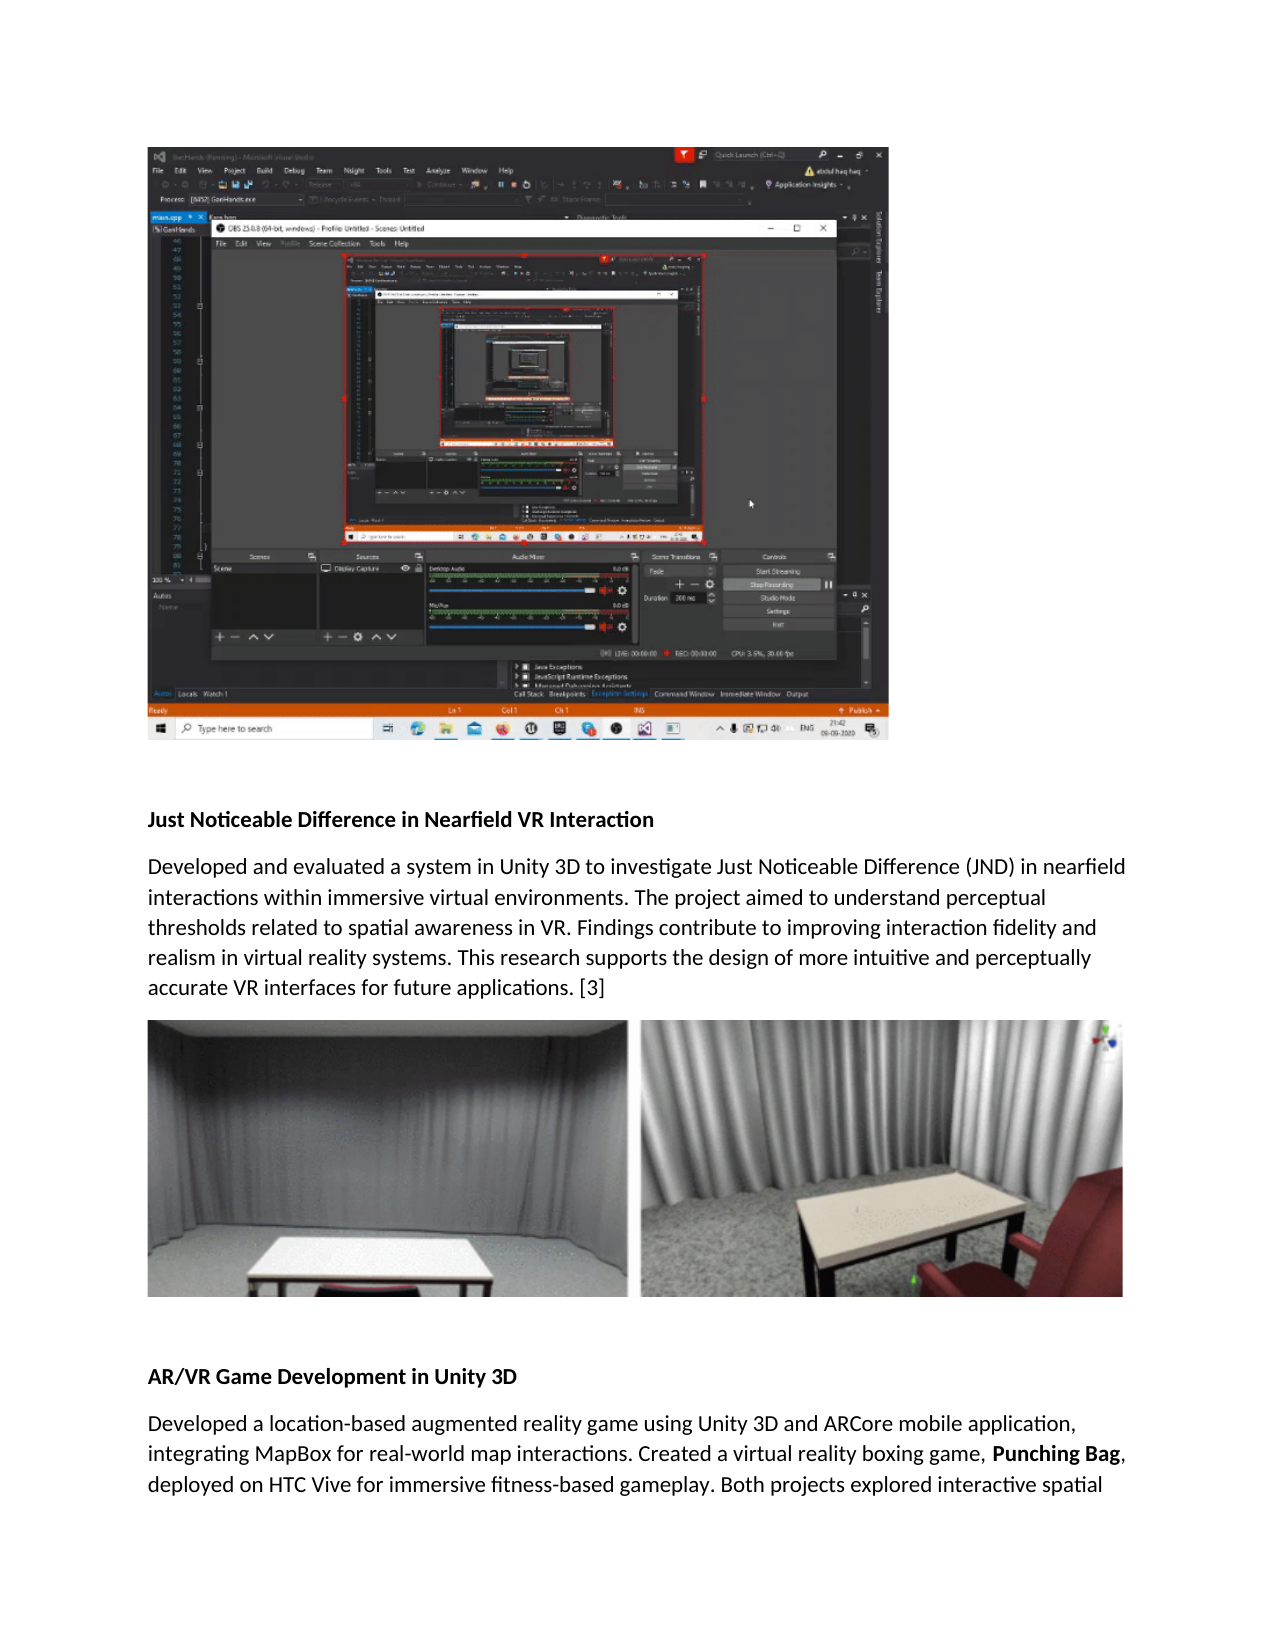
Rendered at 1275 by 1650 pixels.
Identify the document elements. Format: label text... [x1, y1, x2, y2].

text Just Noticeable Difference in Nearfield VR Interaction [148, 806, 1127, 833]
picture [147, 1020, 1123, 1297]
text Developed and evaluated a system in Unity 3D to investigate Just Noticeable Difference (JND) in nearfield interactions within immersive virtual environments. The project aimed to understand perceptual thresholds related to spatial awareness in VR. Findings contribute to improving interaction fidelity and realism in virtual reality systems. This research supports the design of more intuitive and perceptually accurate VR interfaces for future applications. [3] [148, 852, 1127, 1001]
text AR/VR Game Development in Unity 3D [148, 1362, 1127, 1390]
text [148, 1409, 1127, 1498]
picture [147, 147, 889, 740]
